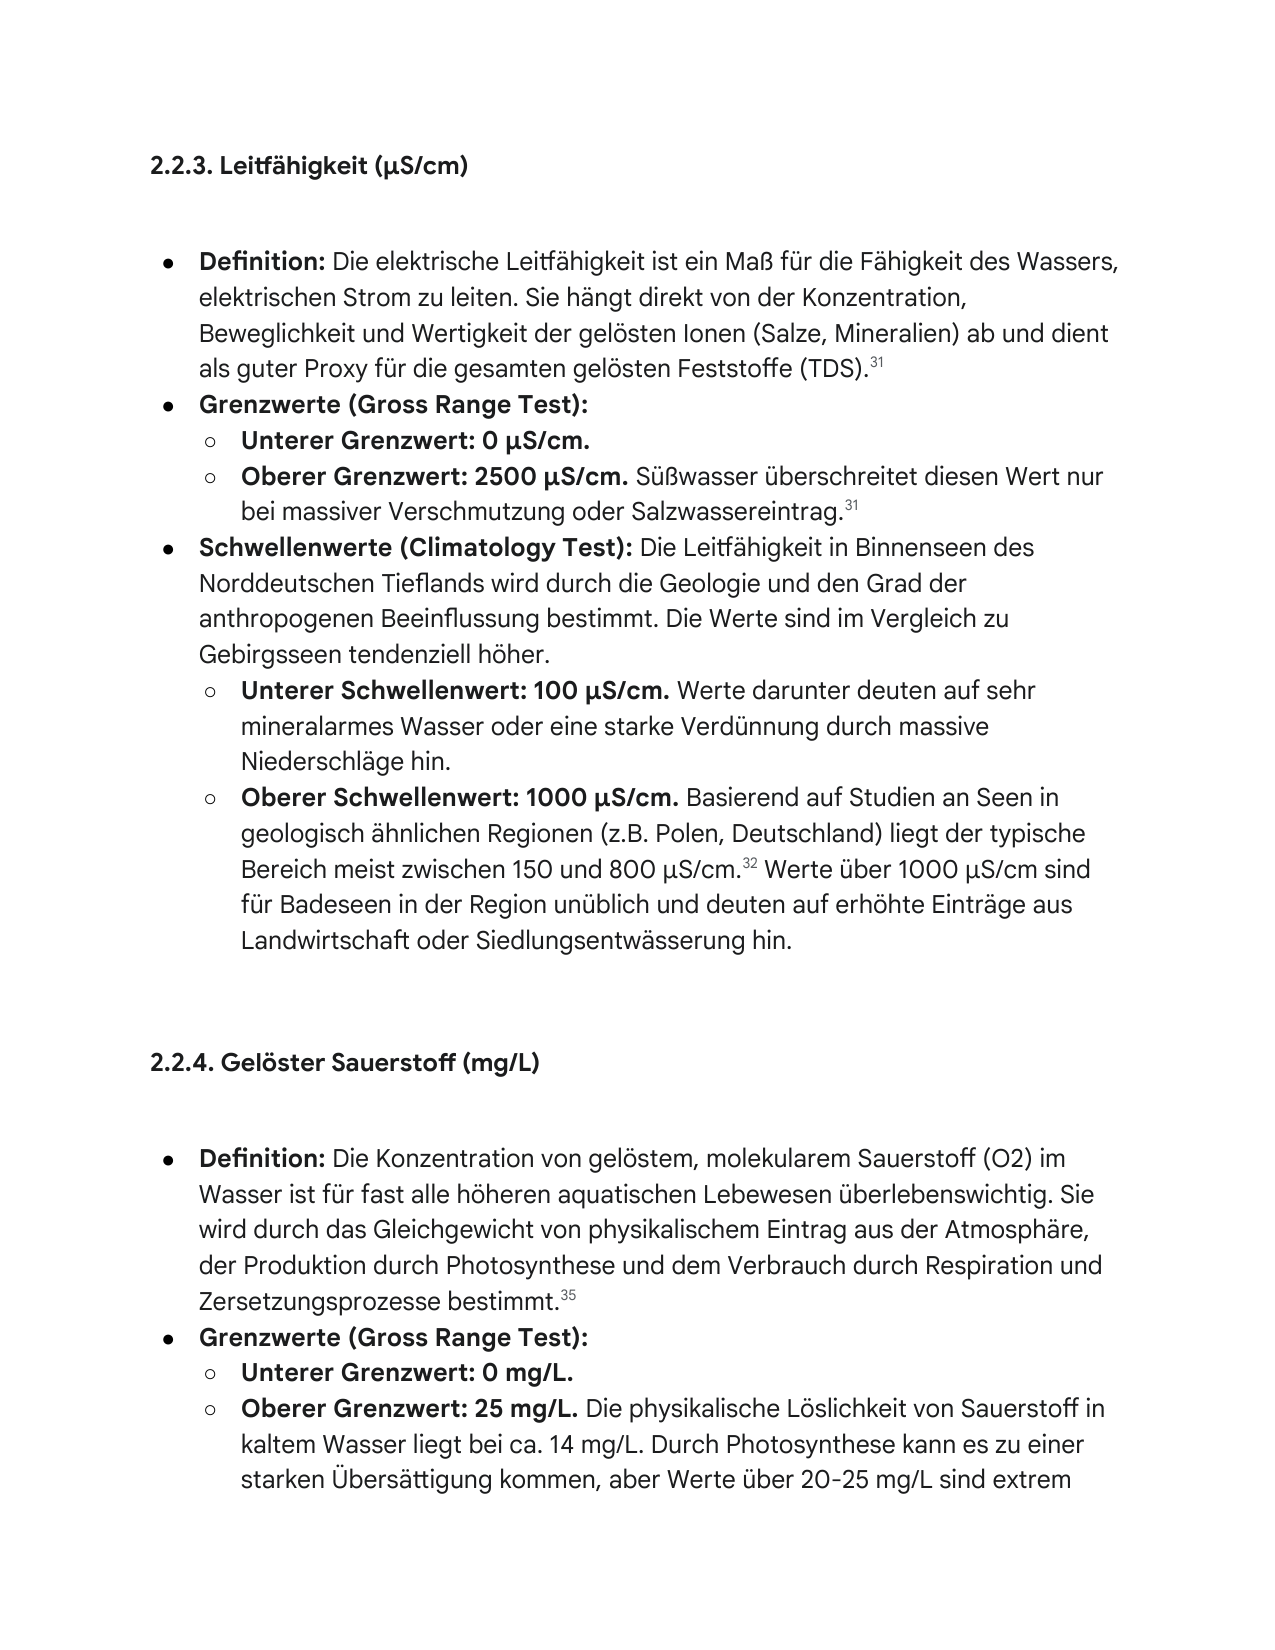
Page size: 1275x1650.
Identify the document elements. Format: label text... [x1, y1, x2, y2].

list Definition: Die elektrische Leitfähigkeit ist ein Maß für die Fähigkeit des Wassers, elektrischen Strom zu leiten. Sie hängt direkt von der Konzentration, Beweglichkeit und Wertigkeit der gelösten Ionen (Salze, Mineralien) ab und dient als guter Proxy für die gesamten gelösten Feststoffe (TDS).31 [161, 246, 1125, 385]
list Schwellenwerte (Climatology Test): Die Leitfähigkeit in Binnenseen des Norddeutschen Tieflands wird durch die Geologie und den Grad der anthropogenen Beeinflussung bestimmt. Die Werte sind im Vergleich zu Gebirgsseen tendenziell höher. [161, 532, 1125, 671]
list Oberer Grenzwert: 2500 µS/cm. Süßwasser überschreitet diesen Wert nur bei massiver Verschmutzung oder Salzwassereintrag.31 [203, 461, 1125, 528]
list Grenzwerte (Gross Range Test): [161, 389, 1125, 421]
list Definition: Die Konzentration von gelöstem, molekularem Sauerstoff (O2​) im Wasser ist für fast alle höheren aquatischen Lebewesen überlebenswichtig. Sie wird durch das Gleichgewicht von physikalischem Eintrag aus der Atmosphäre, der Produktion durch Photosynthese und dem Verbrauch durch Respiration und Zersetzungsprozesse bestimmt.35 [161, 1143, 1125, 1317]
list Unterer Grenzwert: 0 µS/cm. [203, 425, 1125, 456]
list Grenzwerte (Gross Range Test): [161, 1322, 1125, 1353]
list Unterer Schwellenwert: 100 µS/cm. Werte darunter deuten auf sehr mineralarmes Wasser oder eine starke Verdünnung durch massive Niederschläge hin. [203, 675, 1125, 778]
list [203, 1393, 1125, 1496]
list Unterer Grenzwert: 0 mg/L. [203, 1358, 1125, 1389]
subtitle 2.2.4. Gelöster Sauerstoff (mg/L) [150, 1047, 1125, 1078]
list Oberer Schwellenwert: 1000 µS/cm. Basierend auf Studien an Seen in geologisch ähnlichen Regionen (z.B. Polen, Deutschland) liegt der typische Bereich meist zwischen 150 und 800 µS/cm.32 Werte über 1000 µS/cm sind für Badeseen in der Region unüblich und deuten auf erhöhte Einträge aus Landwirtschaft oder Siedlungsentwässerung hin. [203, 782, 1125, 957]
subtitle 2.2.3. Leitfähigkeit (µS/cm) [150, 150, 1125, 181]
